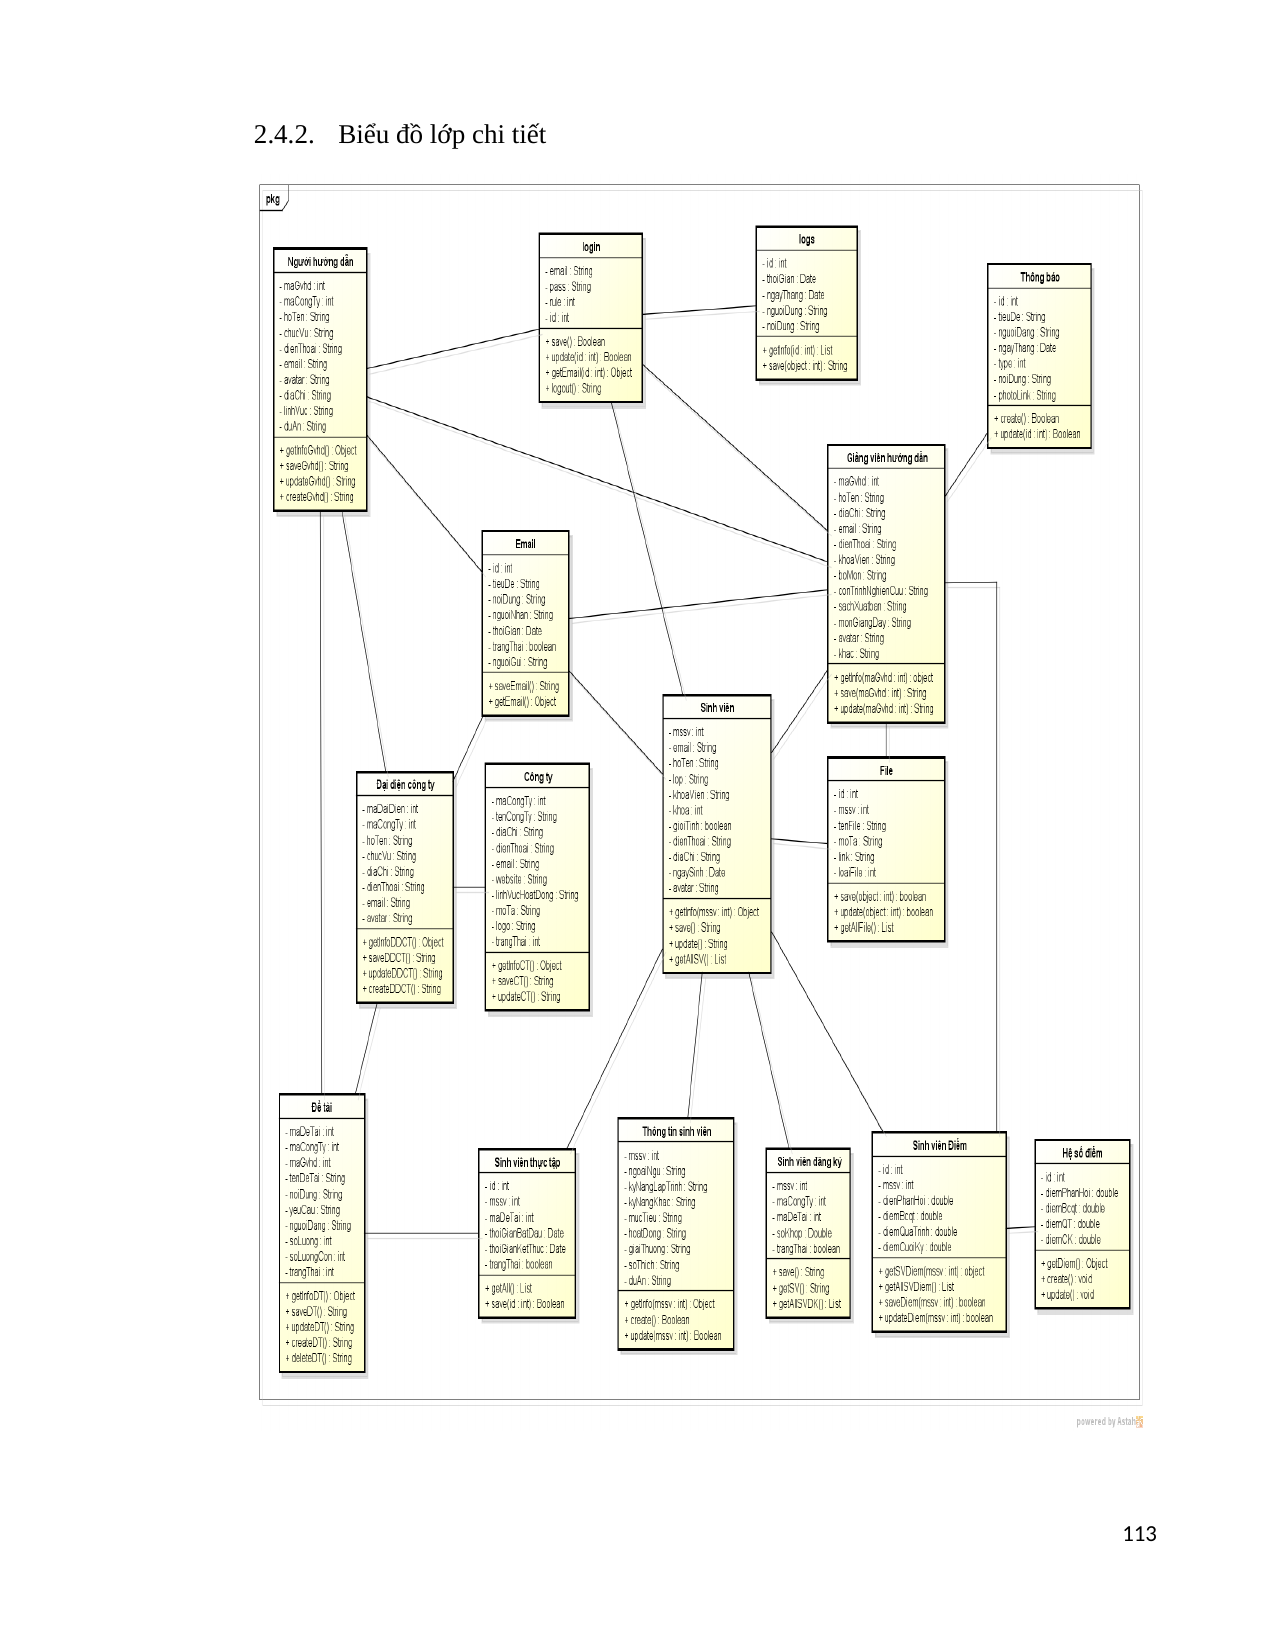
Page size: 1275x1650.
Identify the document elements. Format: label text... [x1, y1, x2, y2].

list Biểu đồ lớp chi tiết [254, 118, 1157, 149]
picture [253, 174, 1144, 1431]
